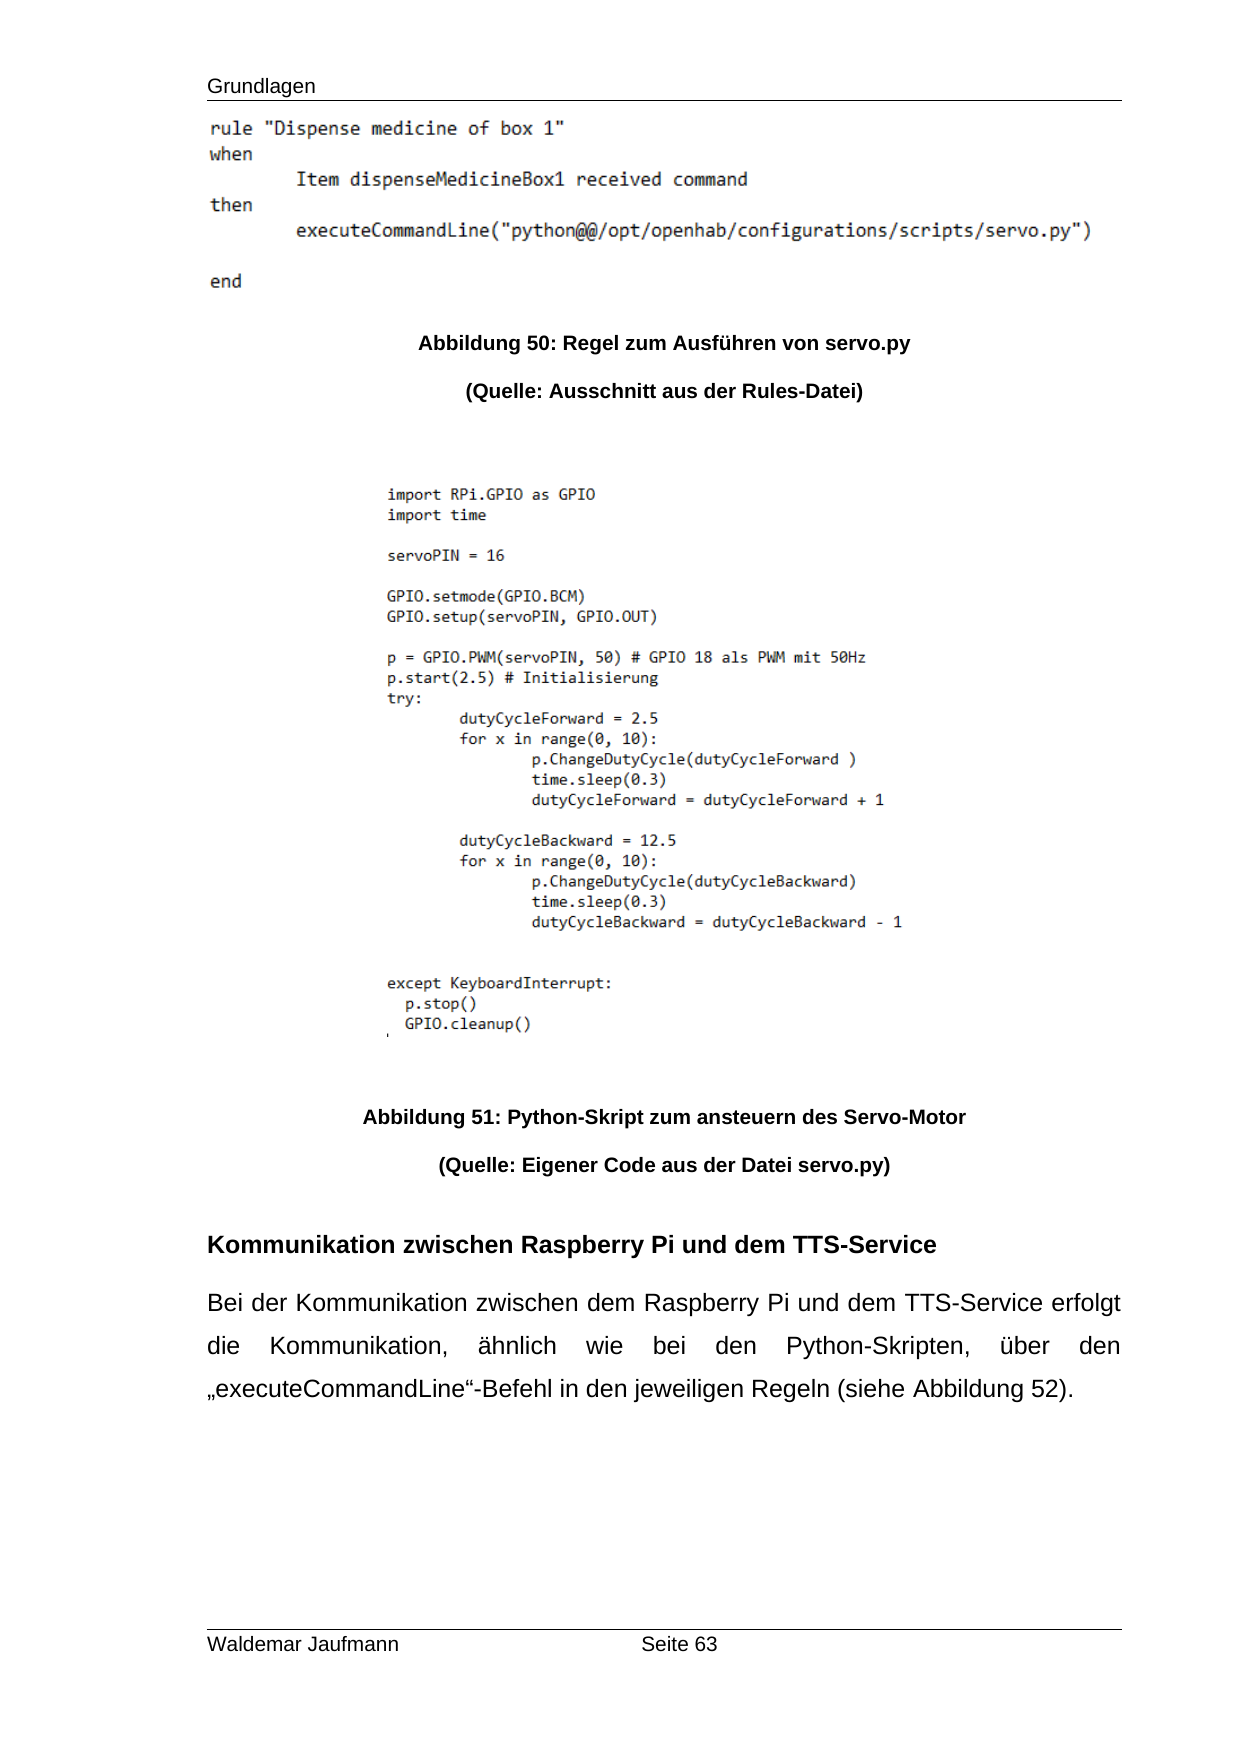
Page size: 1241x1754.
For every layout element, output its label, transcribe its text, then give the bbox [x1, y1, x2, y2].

picture [206, 118, 1133, 319]
text Bei der Kommunikation zwischen dem Raspberry Pi und dem TTS-Service erfolgt die Kommunikation, ähnlich wie bei den Python-Skripten, über den „executeCommandLine“-Befehl in den jeweiligen Regeln (siehe Abbildung 52). [207, 1288, 1122, 1403]
text (Quelle: Ausschnitt aus der Rules-Datei) [207, 379, 1122, 403]
picture [386, 485, 943, 1037]
text Kommunikation zwischen Raspberry Pi und dem TTS-Service [207, 1231, 1122, 1259]
text (Quelle: Eigener Code aus der Datei servo.py) [207, 1153, 1122, 1177]
text Abbildung 50: Regel zum Ausführen von servo.py [207, 331, 1122, 354]
text Abbildung 51: Python-Skript zum ansteuern des Servo-Motor [207, 1105, 1122, 1129]
